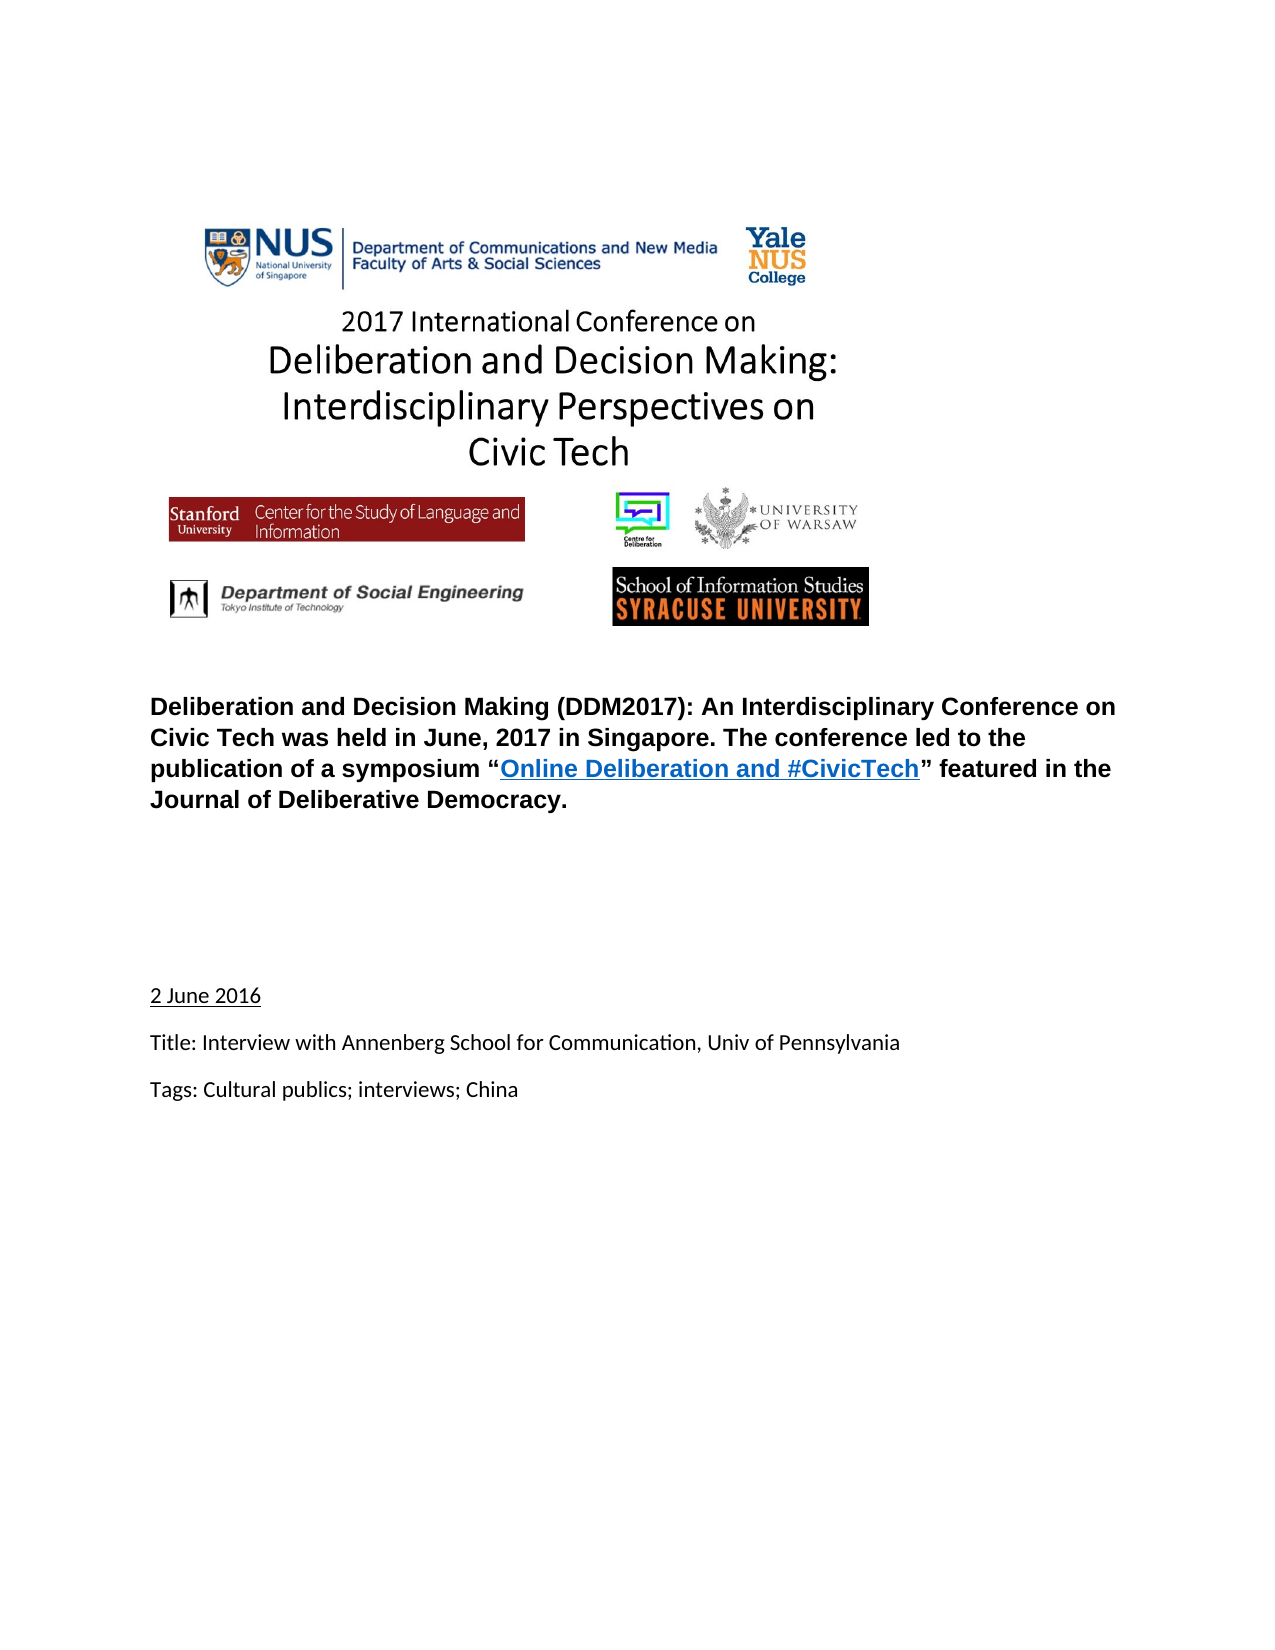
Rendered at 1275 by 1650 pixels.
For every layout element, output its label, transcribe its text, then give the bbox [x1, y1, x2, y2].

text Deliberation and Decision Making (DDM2017): An Interdisciplinary Conference on Civic Tech was held in June, 2017 in Singapore. The conference led to the publication of a symposium “Online Deliberation and #CivicTech” featured in the Journal of Deliberative Democracy. [150, 692, 1125, 814]
text 2 June 2016 [150, 982, 1125, 1009]
text Tags: Cultural publics; interviews; China [150, 1075, 1125, 1103]
text Title: Interview with Annenberg School for Communication, Univ of Pennsylvania [150, 1028, 1125, 1056]
